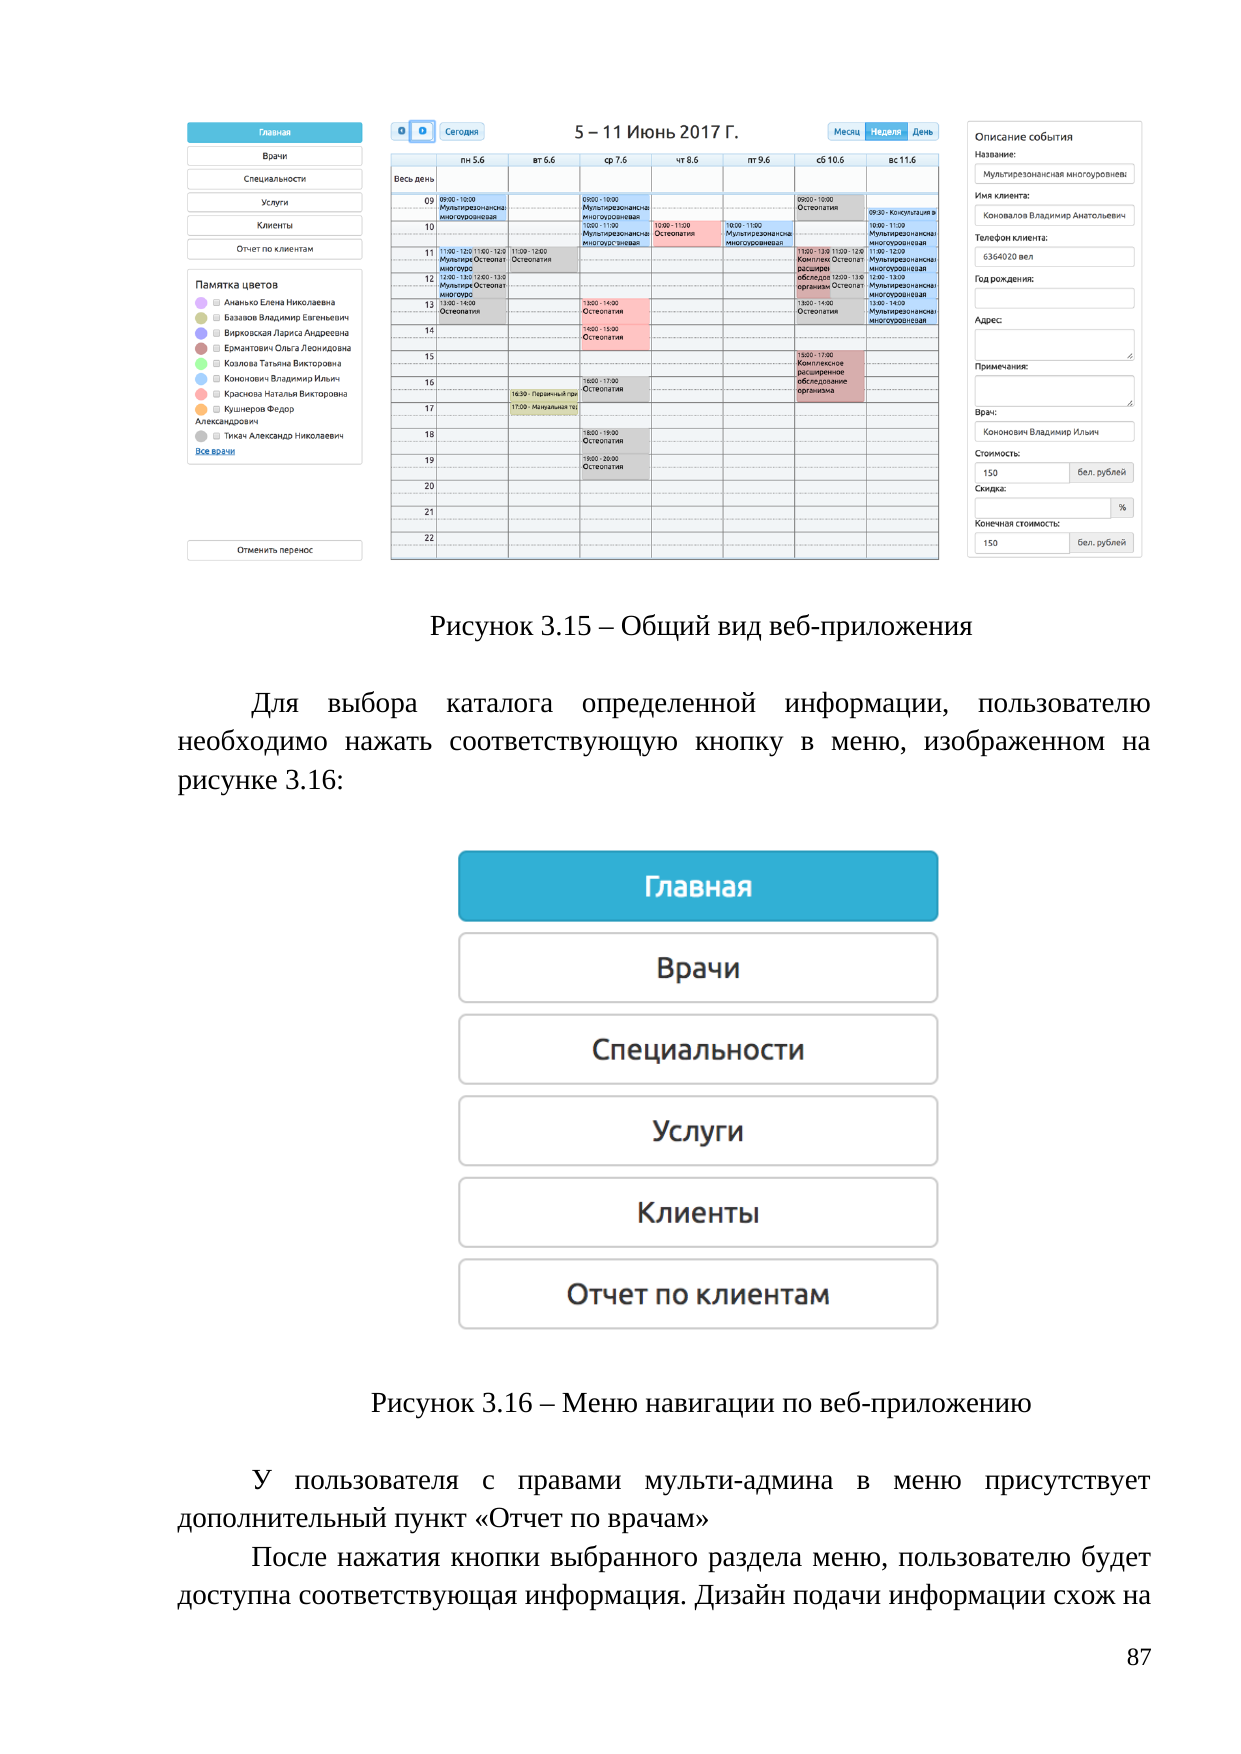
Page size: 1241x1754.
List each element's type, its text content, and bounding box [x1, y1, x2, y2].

text Рисунок 3.15 – Общий вид веб-приложения [177, 608, 1152, 641]
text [177, 1539, 1152, 1611]
picture [177, 118, 1152, 565]
picture [452, 839, 951, 1342]
text Рисунок 3.16 – Меню навигации по веб-приложению [177, 1385, 1152, 1418]
text Для выбора каталога определенной информации, пользователю необходимо нажать соответствующую кнопку в меню, изображенном на рисунке 3.16: [177, 685, 1152, 796]
text У пользователя с правами мульти-админа в меню присутствует дополнительный пункт «Отчет по врачам» [177, 1462, 1152, 1534]
